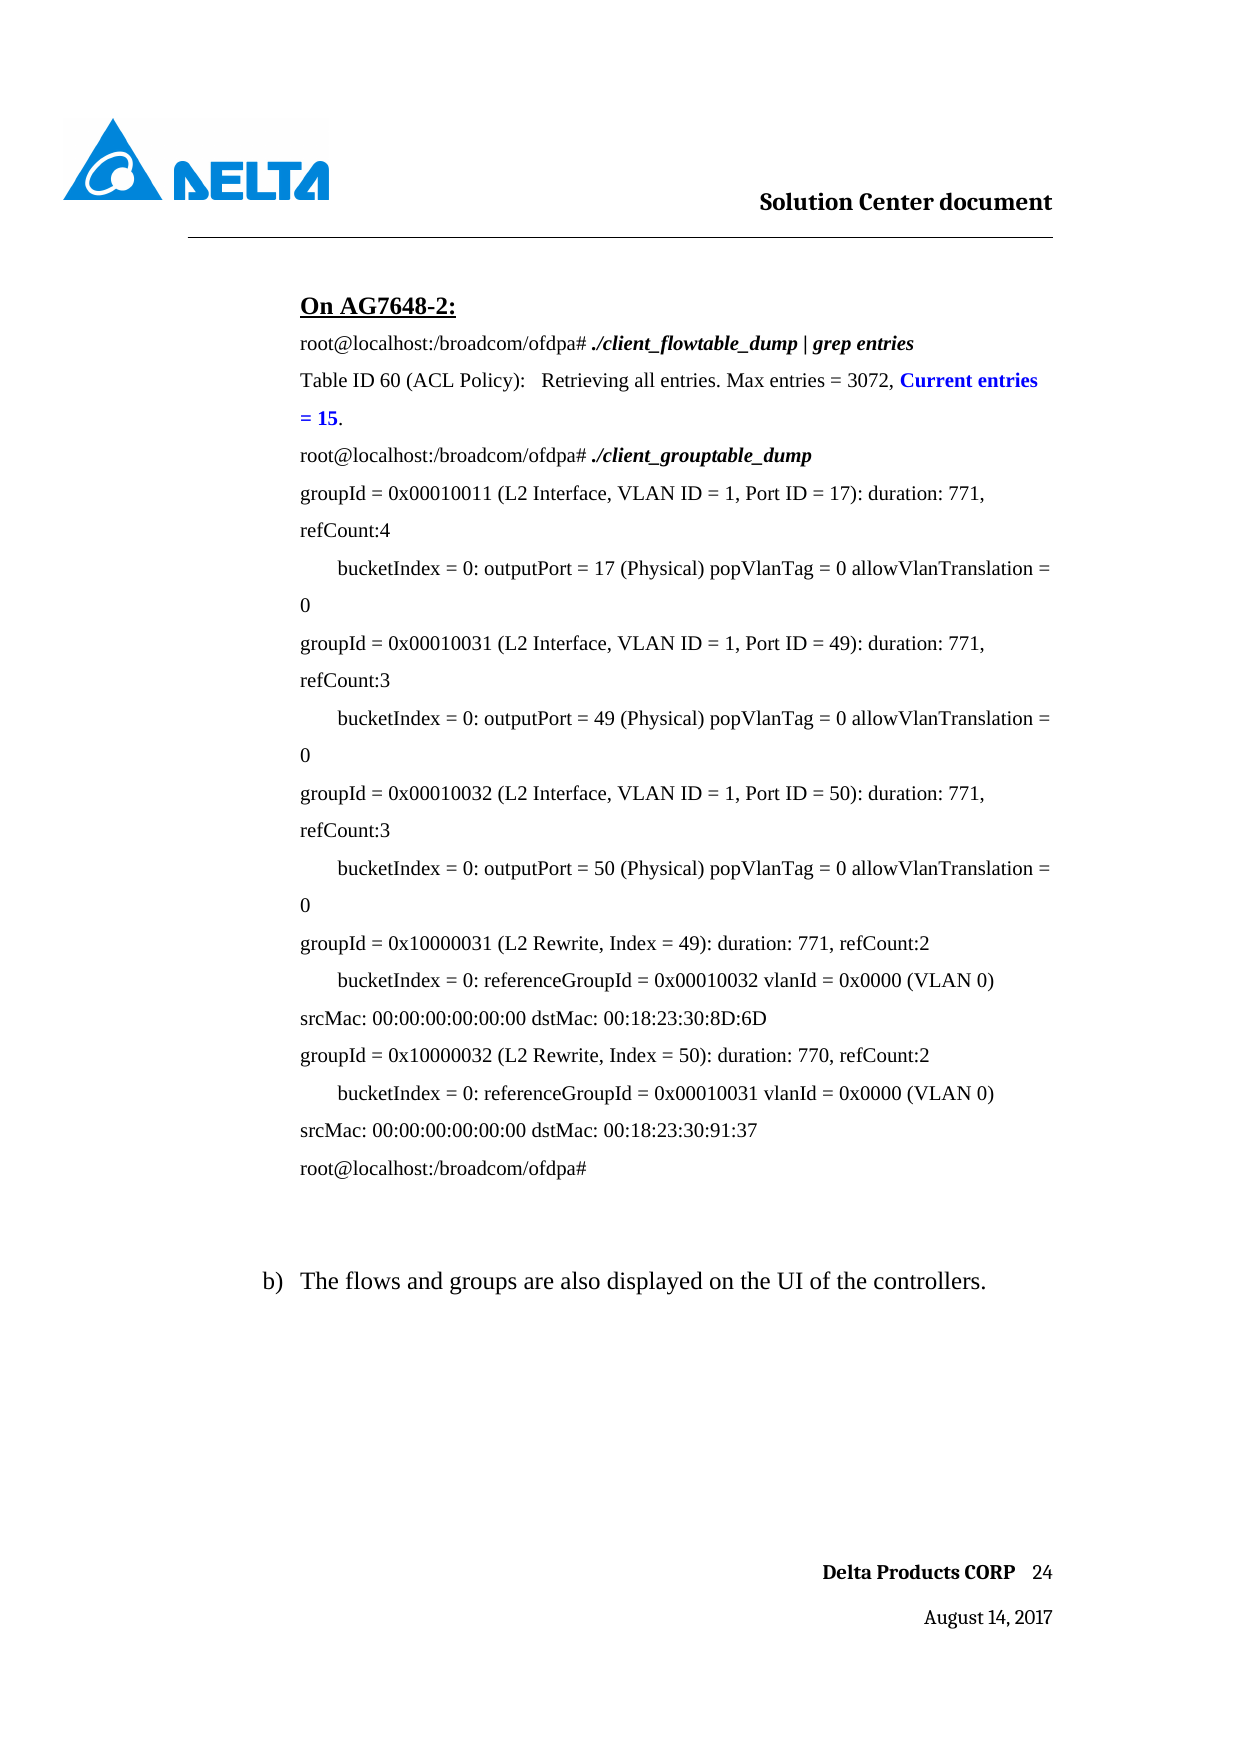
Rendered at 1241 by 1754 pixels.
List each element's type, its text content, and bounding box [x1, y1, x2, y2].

list root@localhost:/broadcom/ofdpa# ./client_flowtable_dump | grep entries [300, 324, 1053, 362]
list root@localhost:/broadcom/ofdpa# ./client_grouptable_dump [300, 437, 1053, 474]
list bucketIndex = 0: referenceGroupId = 0x00010031 vlanId = 0x0000 (VLAN 0) srcMac: 00:00:00:00:00:00 dstMac: 00:18:23:30:91:37 [300, 1074, 1053, 1149]
list bucketIndex = 0: outputPort = 49 (Physical) popVlanTag = 0 allowVlanTranslation = 0 [300, 699, 1053, 774]
list bucketIndex = 0: outputPort = 17 (Physical) popVlanTag = 0 allowVlanTranslation = 0 [300, 549, 1053, 624]
list groupId = 0x00010031 (L2 Interface, VLAN ID = 1, Port ID = 49): duration: 771, refCount:3 [300, 624, 1053, 699]
list root@localhost:/broadcom/ofdpa# [300, 1149, 1053, 1187]
list bucketIndex = 0: outputPort = 50 (Physical) popVlanTag = 0 allowVlanTranslation = 0 [300, 849, 1053, 924]
picture [63, 118, 329, 200]
list groupId = 0x00010011 (L2 Interface, VLAN ID = 1, Port ID = 17): duration: 771, refCount:4 [300, 474, 1053, 549]
list groupId = 0x10000031 (L2 Rewrite, Index = 49): duration: 771, refCount:2 [300, 924, 1053, 962]
list On AG7648-2: [300, 287, 1053, 324]
list The flows and groups are also displayed on the UI of the controllers. [262, 1262, 1053, 1299]
list groupId = 0x10000032 (L2 Rewrite, Index = 50): duration: 770, refCount:2 [300, 1037, 1053, 1074]
list Table ID 60 (ACL Policy): Retrieving all entries. Max entries = 3072, Current entries = 15. [300, 362, 1053, 437]
list groupId = 0x00010032 (L2 Interface, VLAN ID = 1, Port ID = 50): duration: 771, refCount:3 [300, 774, 1053, 849]
list bucketIndex = 0: referenceGroupId = 0x00010032 vlanId = 0x0000 (VLAN 0) srcMac: 00:00:00:00:00:00 dstMac: 00:18:23:30:8D:6D [300, 962, 1053, 1037]
